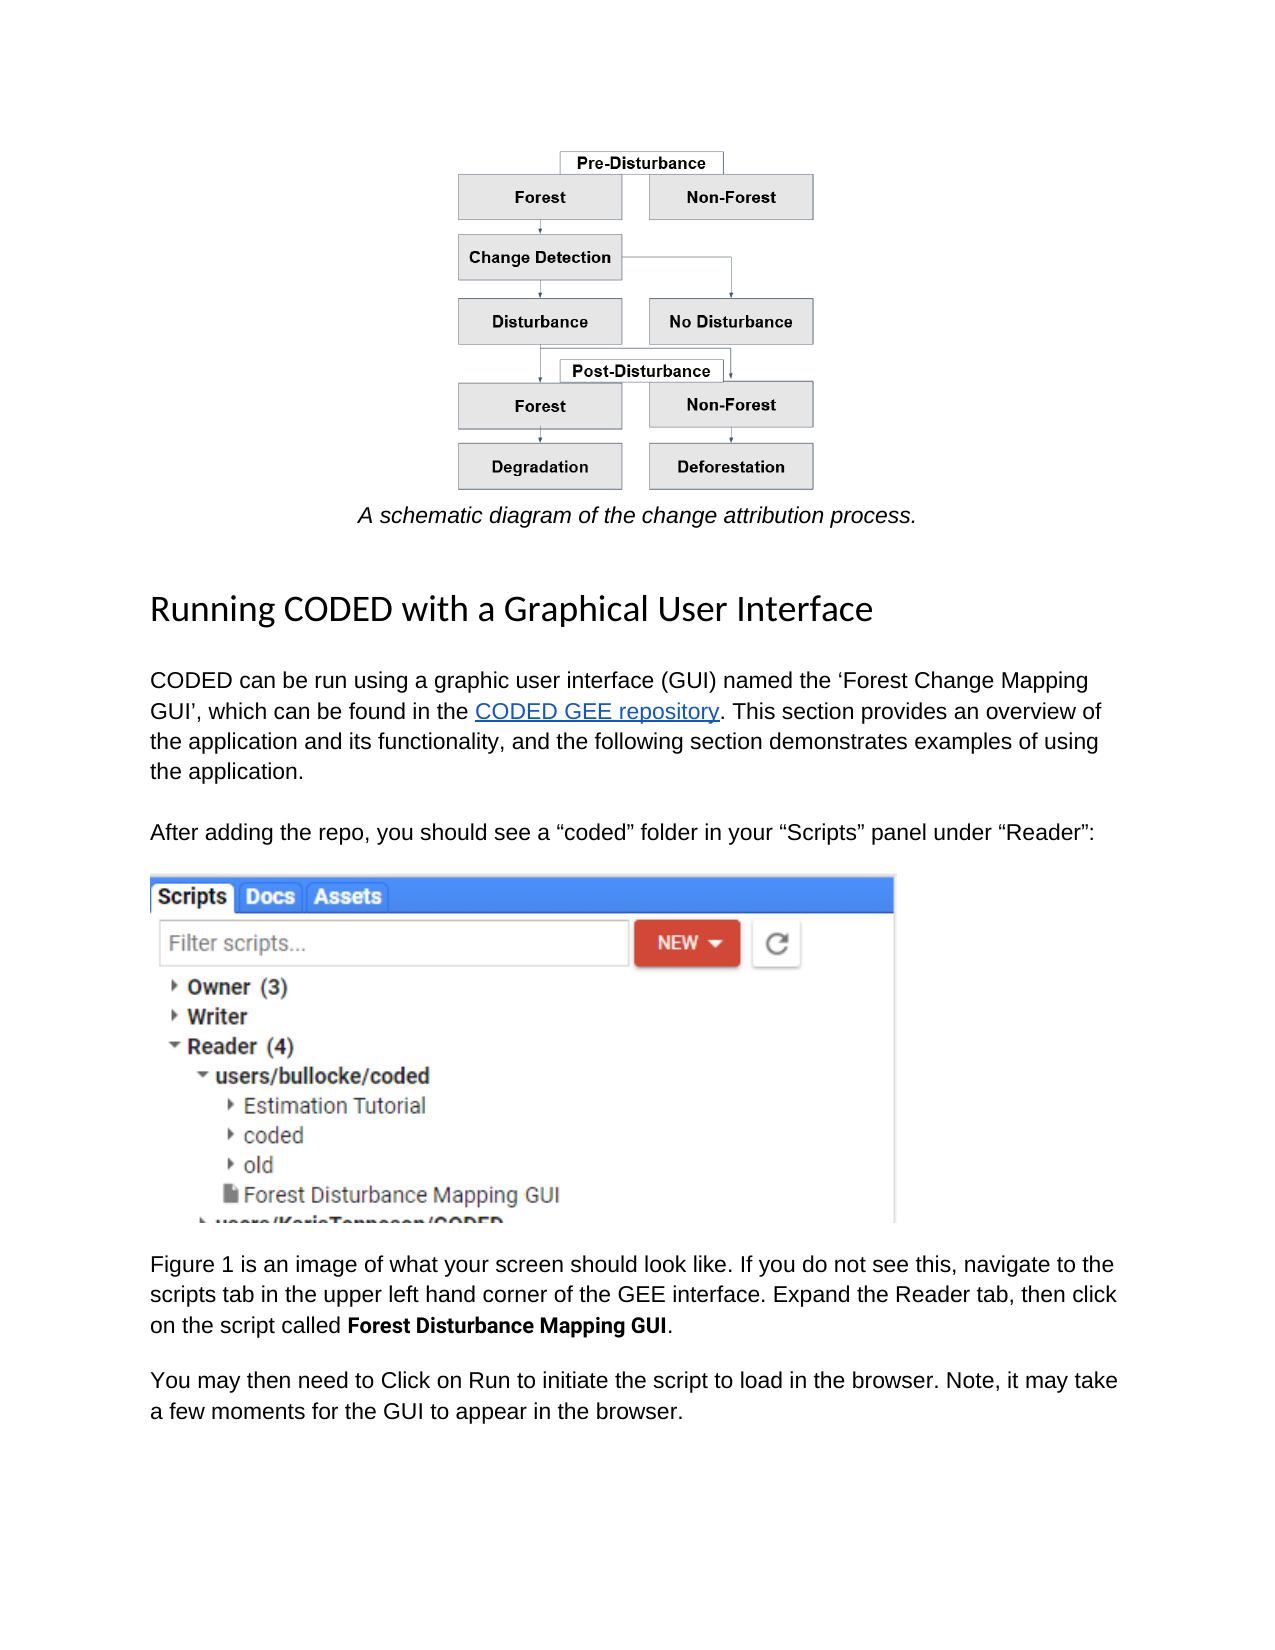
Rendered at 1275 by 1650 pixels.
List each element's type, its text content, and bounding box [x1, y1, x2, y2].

text You may then need to Click on Run to initiate the script to load in the browser. Note, it may take a few moments for the GUI to appear in the browser. [150, 1367, 1125, 1424]
picture [150, 873, 897, 1223]
text CODED can be run using a graphic user interface (GUI) named the ‘Forest Change Mapping GUI’, which can be found in the CODED GEE repository. This section provides an overview of the application and its functionality, and the following section demonstrates examples of using the application. [150, 667, 1125, 784]
picture [451, 150, 824, 498]
text A schematic diagram of the change attribution process. [150, 502, 1125, 528]
title Running CODED with a Graphical User Interface [150, 584, 1125, 630]
text After adding the repo, you should see a “coded” folder in your “Scripts” panel under “Reader”: [150, 818, 1125, 845]
text Figure 1 is an image of what your screen should look like. If you do not see this, navigate to the scripts tab in the upper left hand corner of the GEE interface. Expand the Reader tab, then click on the script called Forest Disturbance Mapping GUI. [150, 1251, 1125, 1338]
